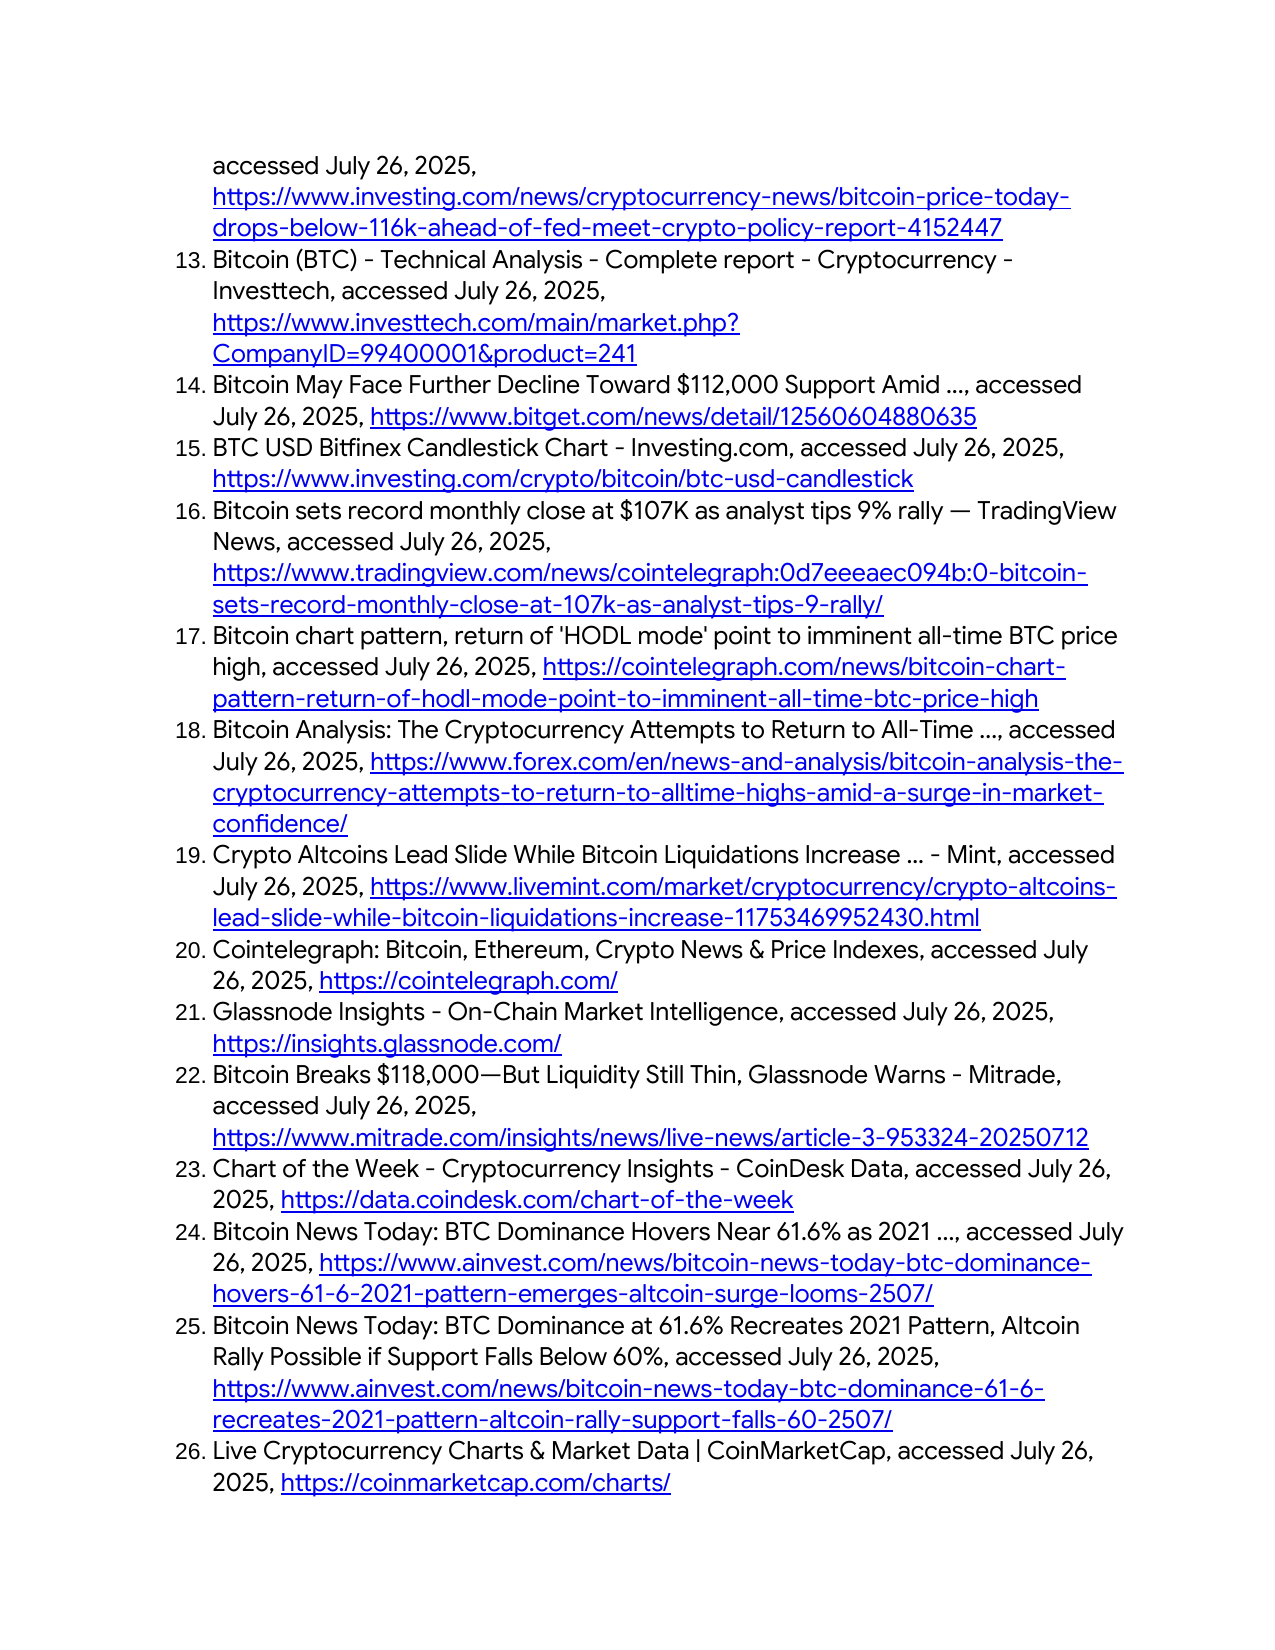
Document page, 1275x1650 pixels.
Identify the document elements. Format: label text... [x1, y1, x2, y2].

list Bitcoin News Today: BTC Dominance Hovers Near 61.6% as 2021 ..., accessed July 26, 2025, https://www.ainvest.com/news/bitcoin-news-today-btc-dominance-hovers-61-6-2021-pattern-emerges-altcoin-surge-looms-2507/ [175, 1216, 1125, 1310]
list Cointelegraph: Bitcoin, Ethereum, Crypto News & Price Indexes, accessed July 26, 2025, https://cointelegraph.com/ [175, 934, 1125, 997]
list Live Cryptocurrency Charts & Market Data | CoinMarketCap, accessed July 26, 2025, https://coinmarketcap.com/charts/ [175, 1436, 1125, 1498]
list BTC USD Bitfinex Candlestick Chart - Investing.com, accessed July 26, 2025, https://www.investing.com/crypto/bitcoin/btc-usd-candlestick [175, 432, 1125, 495]
list Bitcoin (BTC) - Technical Analysis - Complete report - Cryptocurrency - Investtech, accessed July 26, 2025, https://www.investtech.com/main/market.php?CompanyID=99400001&product=241 [175, 244, 1125, 369]
list Bitcoin May Face Further Decline Toward $112,000 Support Amid ..., accessed July 26, 2025, https://www.bitget.com/news/detail/12560604880635 [175, 369, 1125, 432]
list Bitcoin Breaks $118,000—But Liquidity Still Thin, Glassnode Warns - Mitrade, accessed July 26, 2025, https://www.mitrade.com/insights/news/live-news/article-3-953324-20250712 [175, 1059, 1125, 1153]
list Chart of the Week - Cryptocurrency Insights - CoinDesk Data, accessed July 26, 2025, https://data.coindesk.com/chart-of-the-week [175, 1153, 1125, 1216]
list Crypto Altcoins Lead Slide While Bitcoin Liquidations Increase ... - Mint, accessed July 26, 2025, https://www.livemint.com/market/cryptocurrency/crypto-altcoins-lead-slide-while-bitcoin-liquidations-increase-11753469952430.html [175, 840, 1125, 934]
list Bitcoin Analysis: The Cryptocurrency Attempts to Return to All-Time ..., accessed July 26, 2025, https://www.forex.com/en/news-and-analysis/bitcoin-analysis-the-cryptocurrency-attempts-to-return-to-alltime-highs-amid-a-surge-in-market-confidence/ [175, 714, 1125, 840]
list Bitcoin News Today: BTC Dominance at 61.6% Recreates 2021 Pattern, Altcoin Rally Possible if Support Falls Below 60%, accessed July 26, 2025, https://www.ainvest.com/news/bitcoin-news-today-btc-dominance-61-6-recreates-2021-pattern-altcoin-rally-support-falls-60-2507/ [175, 1310, 1125, 1436]
list Glassnode Insights - On-Chain Market Intelligence, accessed July 26, 2025, https://insights.glassnode.com/ [175, 997, 1125, 1059]
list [175, 150, 1125, 244]
list Bitcoin chart pattern, return of 'HODL mode' point to imminent all-time BTC price high, accessed July 26, 2025, https://cointelegraph.com/news/bitcoin-chart-pattern-return-of-hodl-mode-point-to-imminent-all-time-btc-price-high [175, 620, 1125, 714]
list Bitcoin sets record monthly close at $107K as analyst tips 9% rally — TradingView News, accessed July 26, 2025, https://www.tradingview.com/news/cointelegraph:0d7eeeaec094b:0-bitcoin-sets-record-monthly-close-at-107k-as-analyst-tips-9-rally/ [175, 495, 1125, 620]
